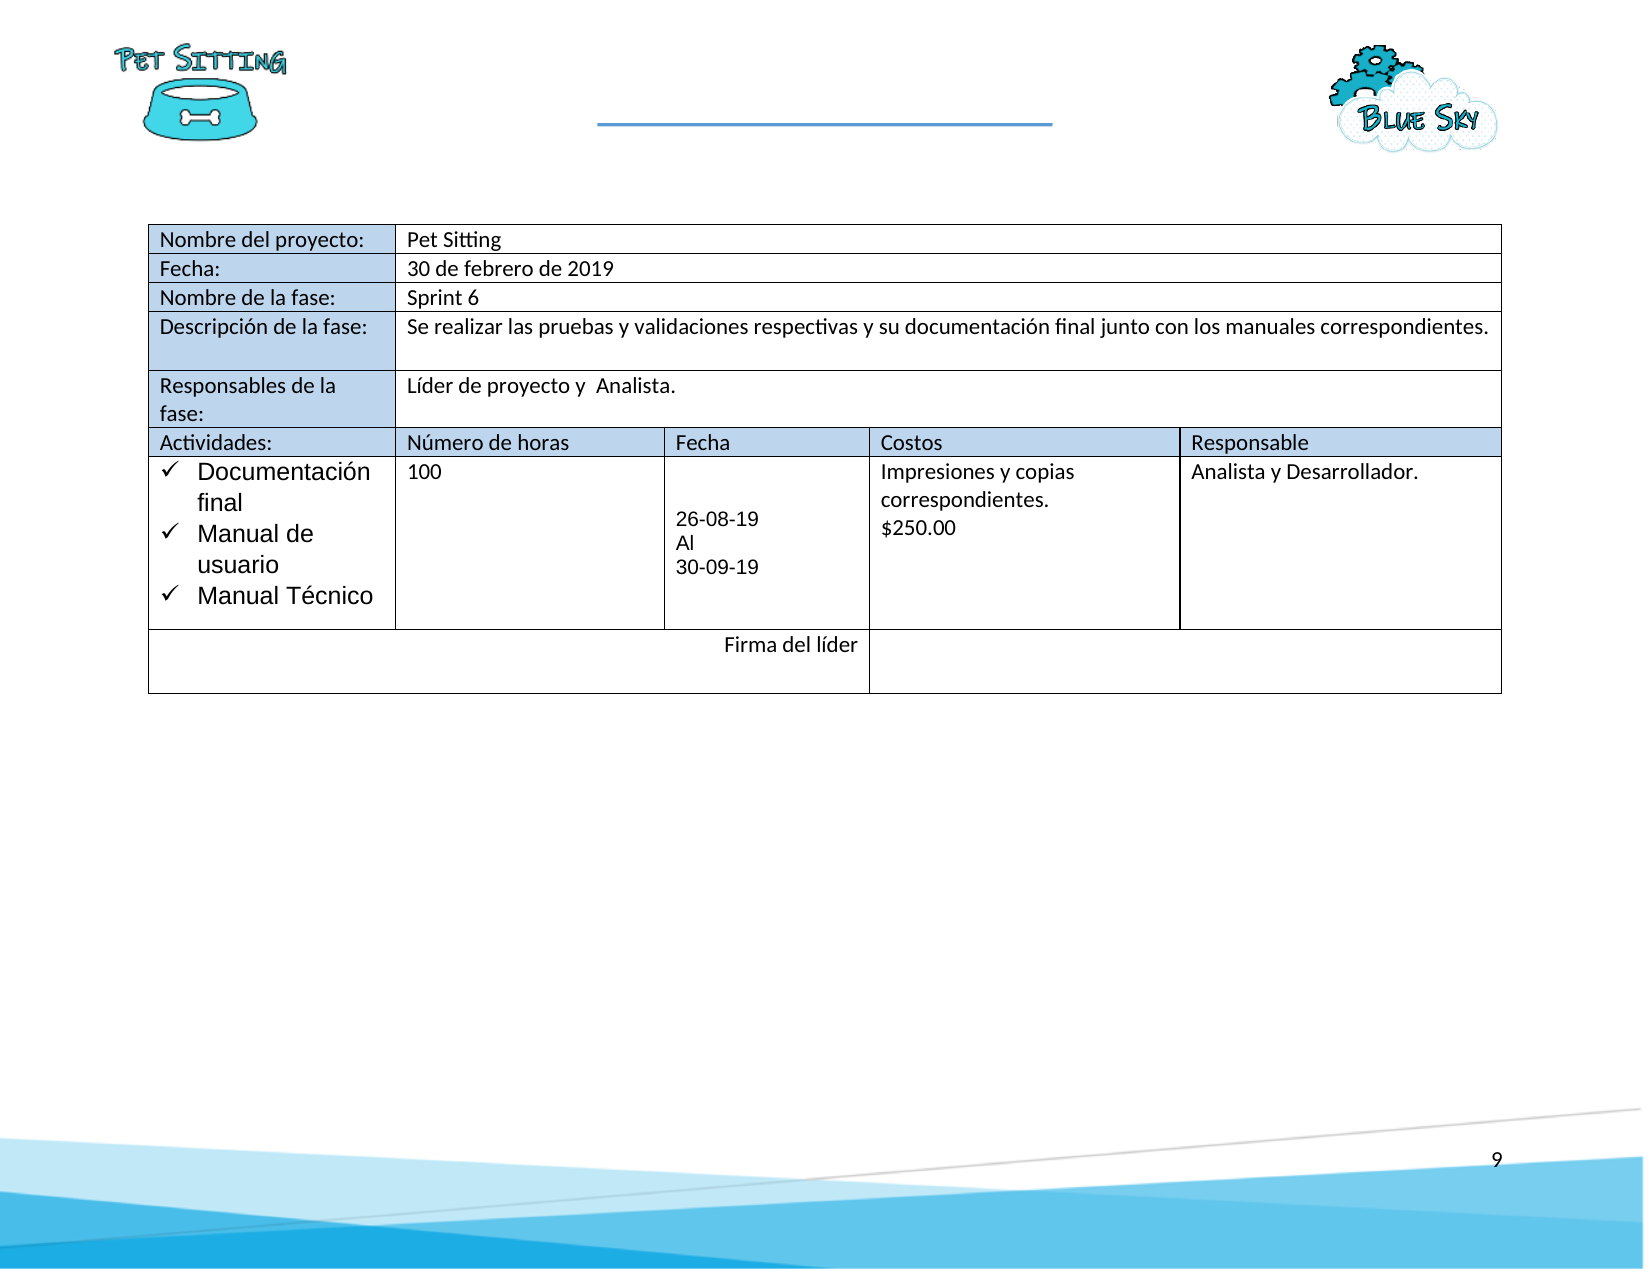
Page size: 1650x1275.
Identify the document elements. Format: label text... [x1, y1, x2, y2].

table_cell Descripción de la fase: [149, 312, 395, 370]
picture [107, 31, 296, 148]
table_cell Responsables de la fase: [149, 371, 395, 427]
picture [1323, 45, 1503, 157]
table_cell 30 de febrero de 2019 [396, 254, 1501, 282]
table_cell 26-08-19 Al 30-09-19 [665, 457, 869, 629]
table_cell Nombre de la fase: [149, 283, 395, 311]
table_cell Número de horas [396, 428, 664, 456]
table_cell Firma del líder [149, 630, 869, 693]
table_cell Fecha: [149, 254, 395, 282]
table_cell Responsable [1181, 428, 1501, 456]
table_cell Costos [870, 428, 1179, 456]
table_cell 100 [396, 457, 664, 629]
table_cell Actividades: [149, 428, 395, 456]
table_cell Impresiones y copias correspondientes. $250.00 [870, 457, 1179, 629]
table_cell [870, 630, 1501, 693]
table_header Pet Sitting [396, 225, 1501, 253]
table_cell Se realizar las pruebas y validaciones respectivas y su documentación final junto con los manuales correspondientes. [396, 312, 1501, 370]
table_header Nombre del proyecto: [149, 225, 395, 253]
table_cell Documentación final Manual de usuario Manual Técnico [149, 457, 395, 629]
picture [0, 1099, 1650, 1275]
table_cell Sprint 6 [396, 283, 1501, 311]
table_cell Analista y Desarrollador. [1181, 457, 1501, 629]
table_cell Líder de proyecto y Analista. [396, 371, 1501, 427]
table_cell Fecha [665, 428, 869, 456]
